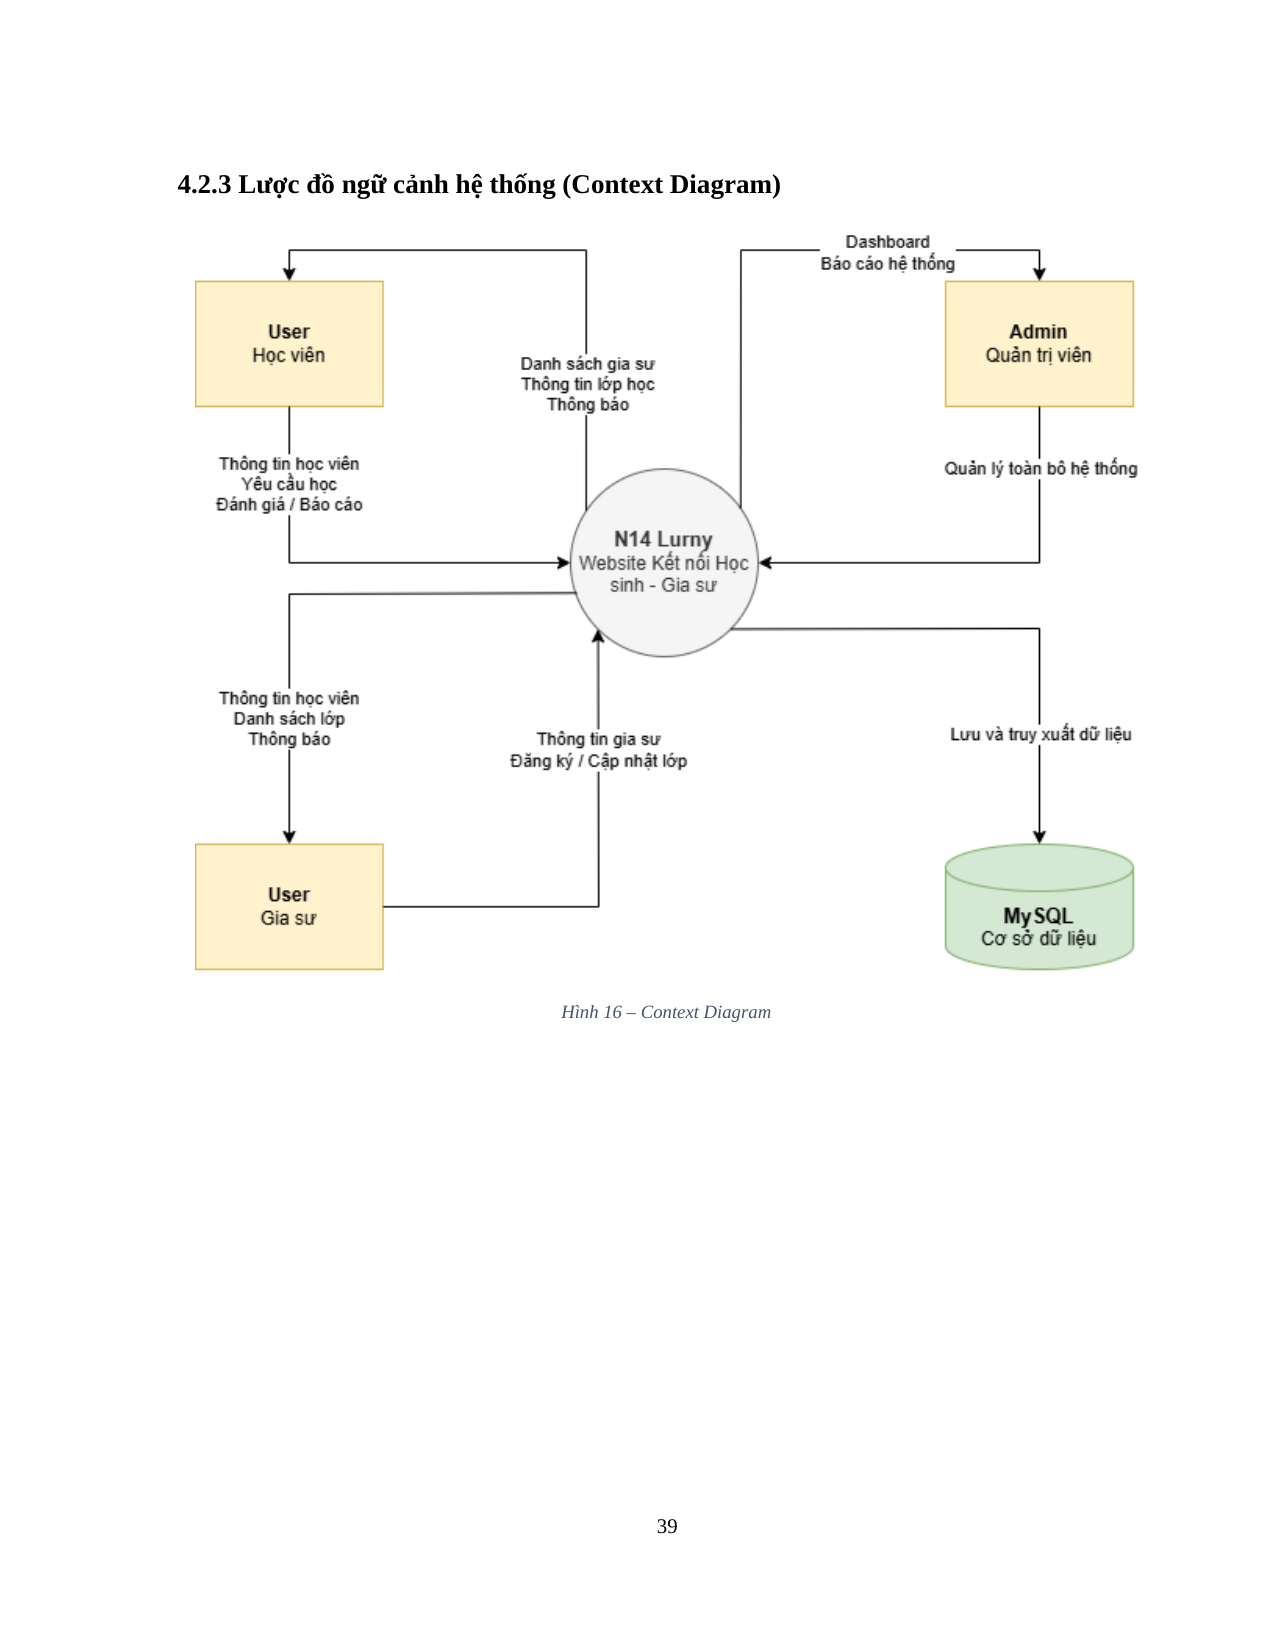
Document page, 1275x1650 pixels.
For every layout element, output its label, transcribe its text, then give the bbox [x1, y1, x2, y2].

text Hình 16 – Context Diagram [177, 1001, 1157, 1023]
picture [195, 234, 1139, 972]
subtitle 4.2.3 Lược đồ ngữ cảnh hệ thống (Context Diagram) [177, 168, 1157, 199]
